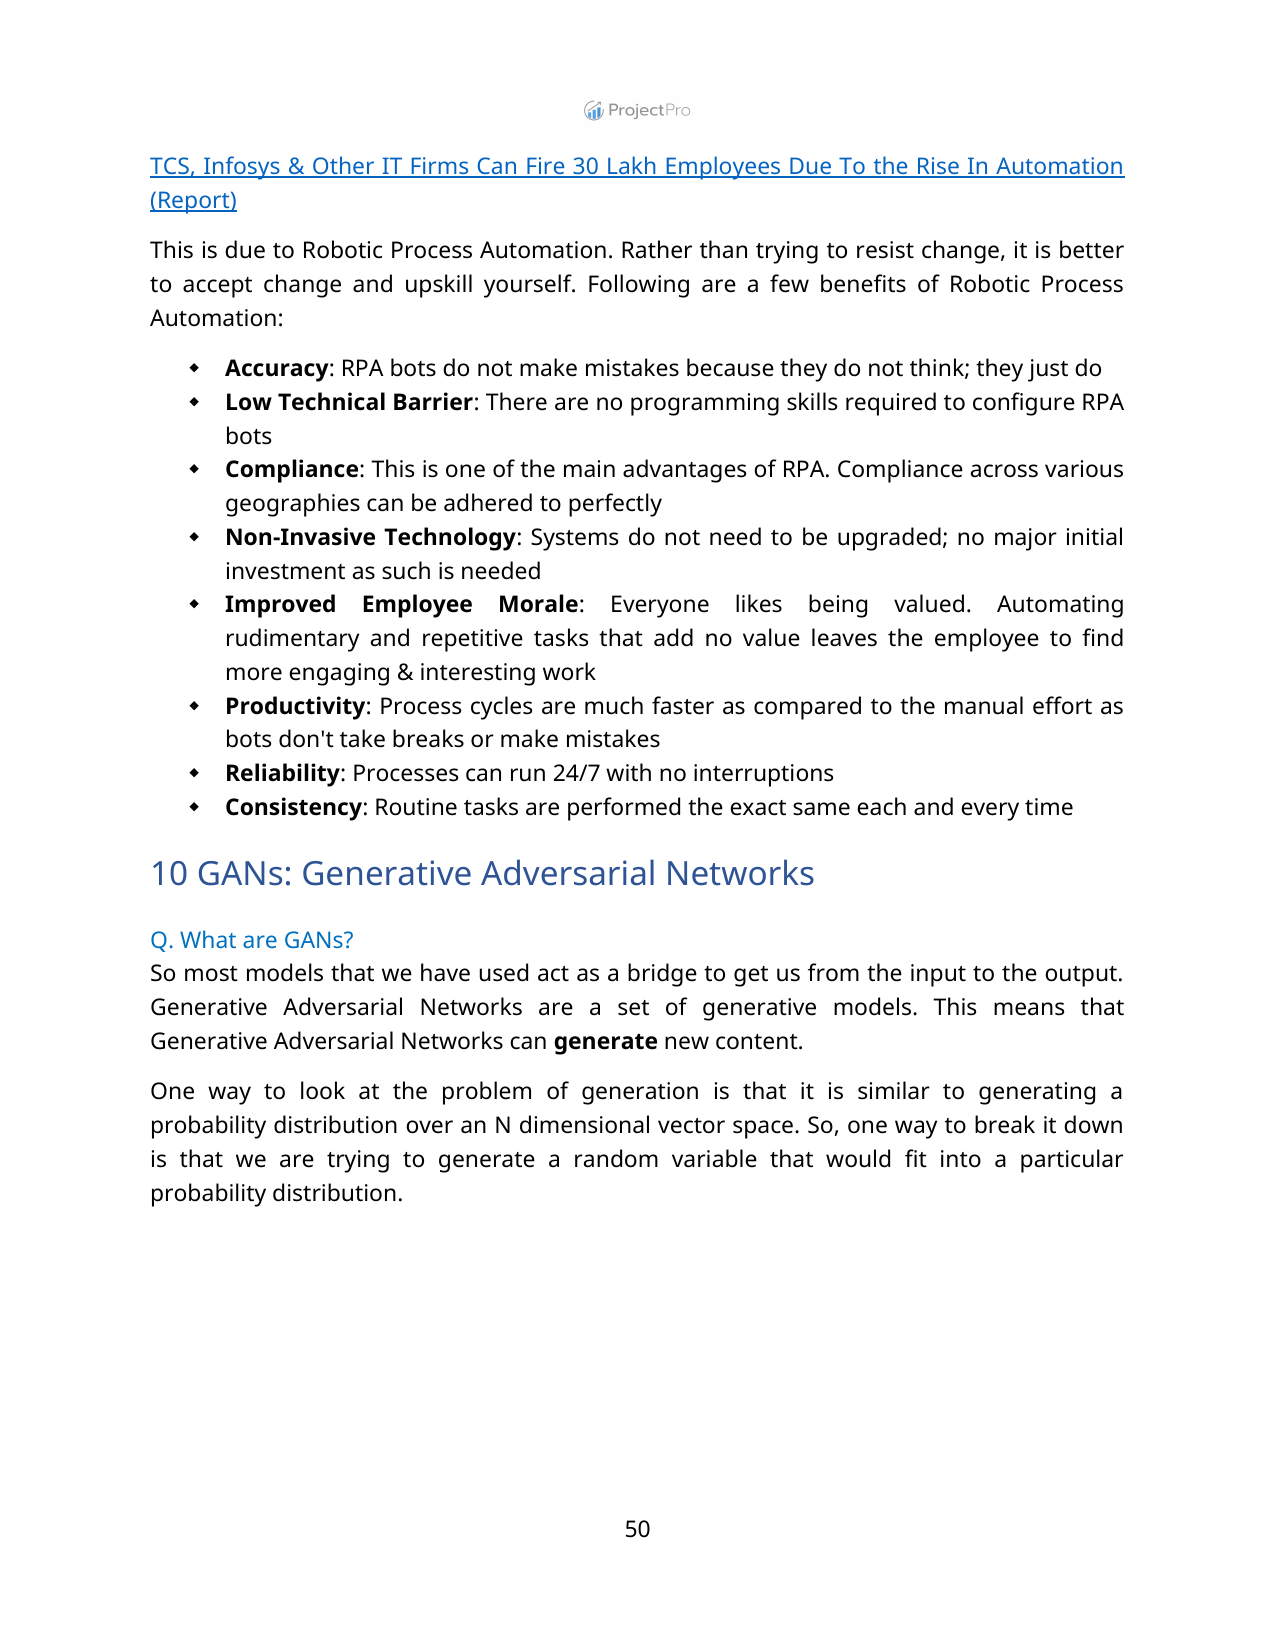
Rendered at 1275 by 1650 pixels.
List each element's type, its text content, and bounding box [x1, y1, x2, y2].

text TCS, Infosys & Other IT Firms Can Fire 30 Lakh Employees Due To the Rise In Automation (Report) [150, 150, 1125, 176]
list Reliability: Processes can run 24/7 with no interruptions [187, 757, 1125, 788]
list Low Technical Barrier: There are no programming skills required to configure RPA bots [187, 386, 1125, 451]
text This is due to Robotic Process Automation. Rather than trying to resist change, it is better to accept change and upskill yourself. Following are a few benefits of Robotic Process Automation: [150, 234, 1125, 333]
text TCS, Infosys & Other IT Firms Can Fire 30 Lakh Employees Due To the Rise In Automation (Report) [150, 178, 1125, 215]
subtitle Q. What are GANs? [150, 923, 1125, 955]
list Compliance: This is one of the main advantages of RPA. Compliance across various geographies can be adhered to perfectly [187, 453, 1125, 518]
picture [582, 75, 693, 149]
subtitle 10 GANs: Generative Adversarial Networks [150, 849, 1125, 895]
text So most models that we have used act as a bridge to get us from the input to the output. Generative Adversarial Networks are a set of generative models. This means that Generative Adversarial Networks can generate new content. [150, 957, 1125, 1056]
text One way to look at the problem of generation is that it is similar to generating a probability distribution over an N dimensional vector space. So, one way to break it down is that we are trying to generate a random variable that would fit into a particular probability distribution. [150, 1075, 1125, 1208]
list Productivity: Process cycles are much faster as compared to the manual effort as bots don't take breaks or make mistakes [187, 689, 1125, 754]
list Improved Employee Morale: Everyone likes being valued. Automating rudimentary and repetitive tasks that add no value leaves the employee to find more engaging & interesting work [187, 588, 1125, 687]
list Consistency: Routine tasks are performed the exact same each and every time [187, 791, 1125, 822]
list Accuracy: RPA bots do not make mistakes because they do not think; they just do [187, 352, 1125, 383]
list Non-Invasive Technology: Systems do not need to be upgraded; no major initial investment as such is needed [187, 521, 1125, 586]
